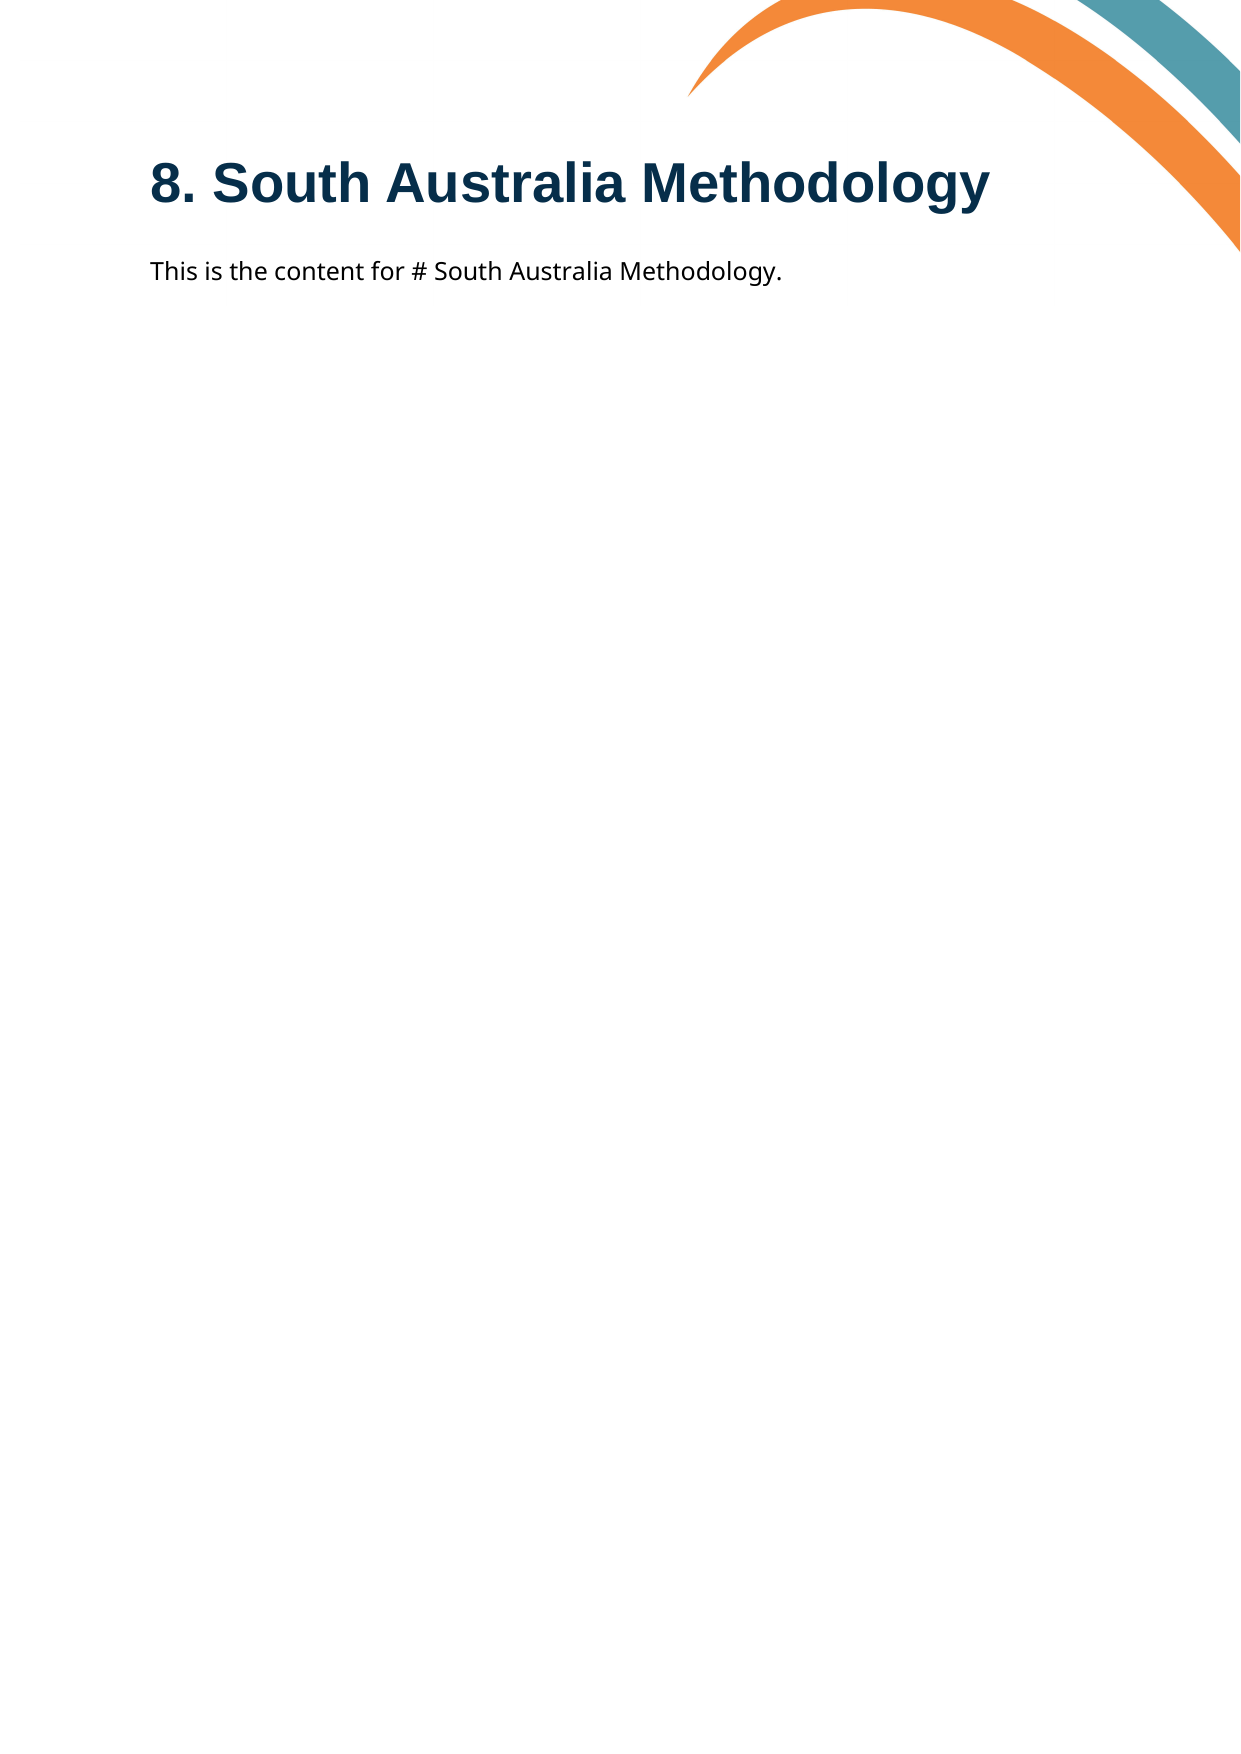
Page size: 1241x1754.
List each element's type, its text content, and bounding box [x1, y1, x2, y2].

text This is the content for # South Australia Methodology. [150, 253, 1090, 288]
subtitle 8. South Australia Methodology [150, 150, 1090, 215]
picture [19, 0, 1241, 306]
